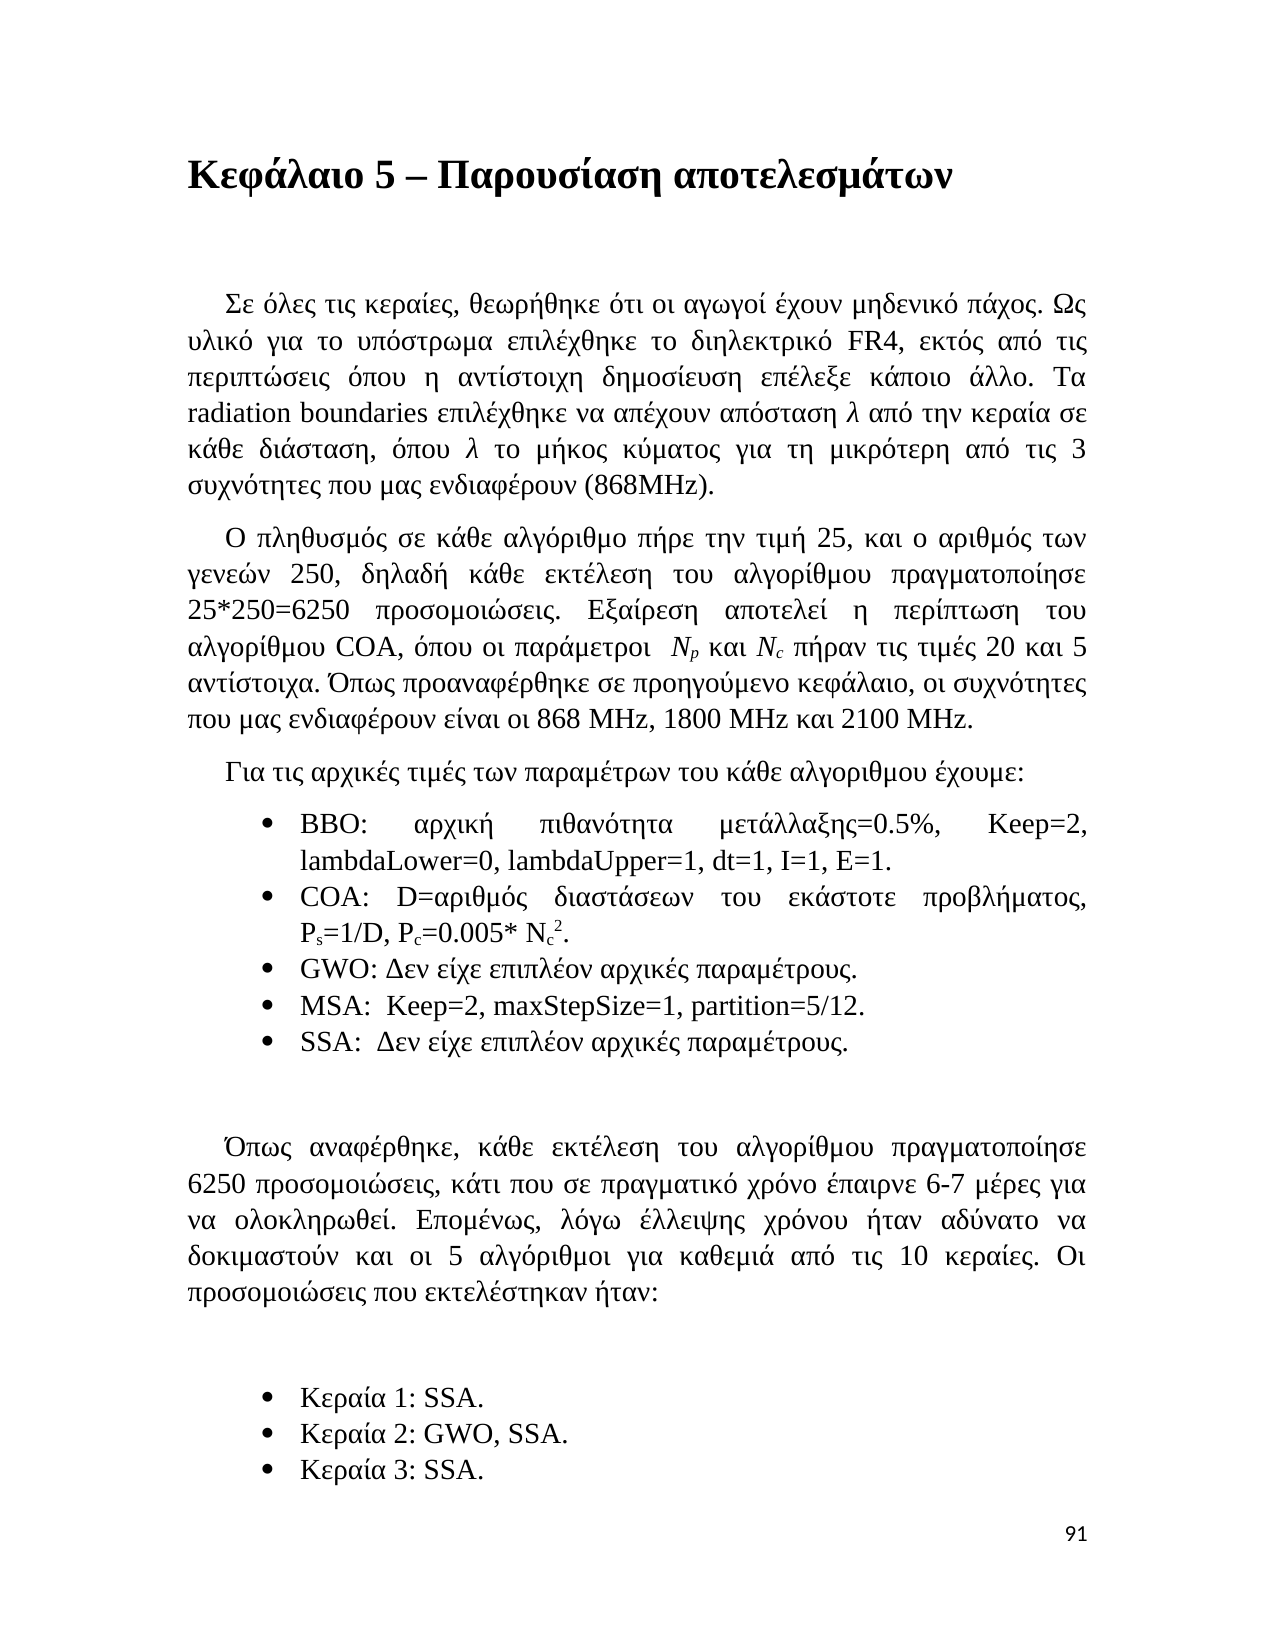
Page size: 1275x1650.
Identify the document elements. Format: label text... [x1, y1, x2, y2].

list ΒΒΟ: αρχική πιθανότητα μετάλλαξης=0.5%, Keep=2, lambdaLower=0, lambdaUpper=1, dt=1, I=1, E=1. [262, 807, 1087, 876]
list COA: D=αριθμός διαστάσεων του εκάστοτε προβλήματος, Ps=1/D, Pc=0.005* Nc2. [262, 879, 1087, 949]
list GWO: Δεν είχε επιπλέον αρχικές παραμέτρους. [262, 951, 1087, 985]
text Σε όλες τις κεραίες, θεωρήθηκε ότι οι αγωγοί έχουν μηδενικό πάχος. Ως υλικό για το υπόστρωμα επιλέχθηκε το διηλεκτρικό FR4, εκτός από τις περιπτώσεις όπου η αντίστοιχη δημοσίευση επέλεξε κάποιο άλλο. Τα radiation boundaries επιλέχθηκε να απέχουν απόσταση λ από την κεραία σε κάθε διάσταση, όπου λ το μήκος κύματος για τη μικρότερη από τις 3 συχνότητες που μας ενδιαφέρουν (868MHz). [187, 287, 1087, 501]
text Για τις αρχικές τιμές των παραμέτρων του κάθε αλγοριθμου έχουμε: [187, 754, 1087, 787]
list SSA: Δεν είχε επιπλέον αρχικές παραμέτρους. [262, 1024, 1087, 1057]
text Ο πληθυσμός σε κάθε αλγόριθμο πήρε την τιμή 25, και ο αριθμός των γενεών 250, δηλαδή κάθε εκτέλεση του αλγορίθμου πραγματοποίησε 25*250=6250 προσομοιώσεις. Εξαίρεση αποτελεί η περίπτωση του αλγορίθμου COA, όπου οι παράμετροι Np και Nc πήραν τις τιμές 20 και 5 αντίστοιχα. Όπως προαναφέρθηκε σε προηγούμενο κεφάλαιο, οι συχνότητες που μας ενδιαφέρουν είναι οι 868 MHz, 1800 MHz και 2100 MHz. [187, 520, 1087, 734]
list Κεραία 3: SSA. [262, 1452, 1087, 1486]
list MSA: Keep=2, maxStepSize=1, partition=5/12. [262, 988, 1087, 1021]
text Κεφάλαιο 5 – Παρουσίαση αποτελεσμάτων [187, 150, 1087, 198]
list Κεραία 2: GWO, SSA. [262, 1416, 1087, 1450]
list Κεραία 1: SSA. [262, 1380, 1087, 1413]
text Όπως αναφέρθηκε, κάθε εκτέλεση του αλγορίθμου πραγματοποίησε 6250 προσομοιώσεις, κάτι που σε πραγματικό χρόνο έπαιρνε 6-7 μέρες για να ολοκληρωθεί. Επομένως, λόγω έλλειψης χρόνου ήταν αδύνατο να δοκιμαστούν και οι 5 αλγόριθμοι για καθεμιά από τις 10 κεραίες. Οι προσομοιώσεις που εκτελέστηκαν ήταν: [187, 1129, 1087, 1308]
